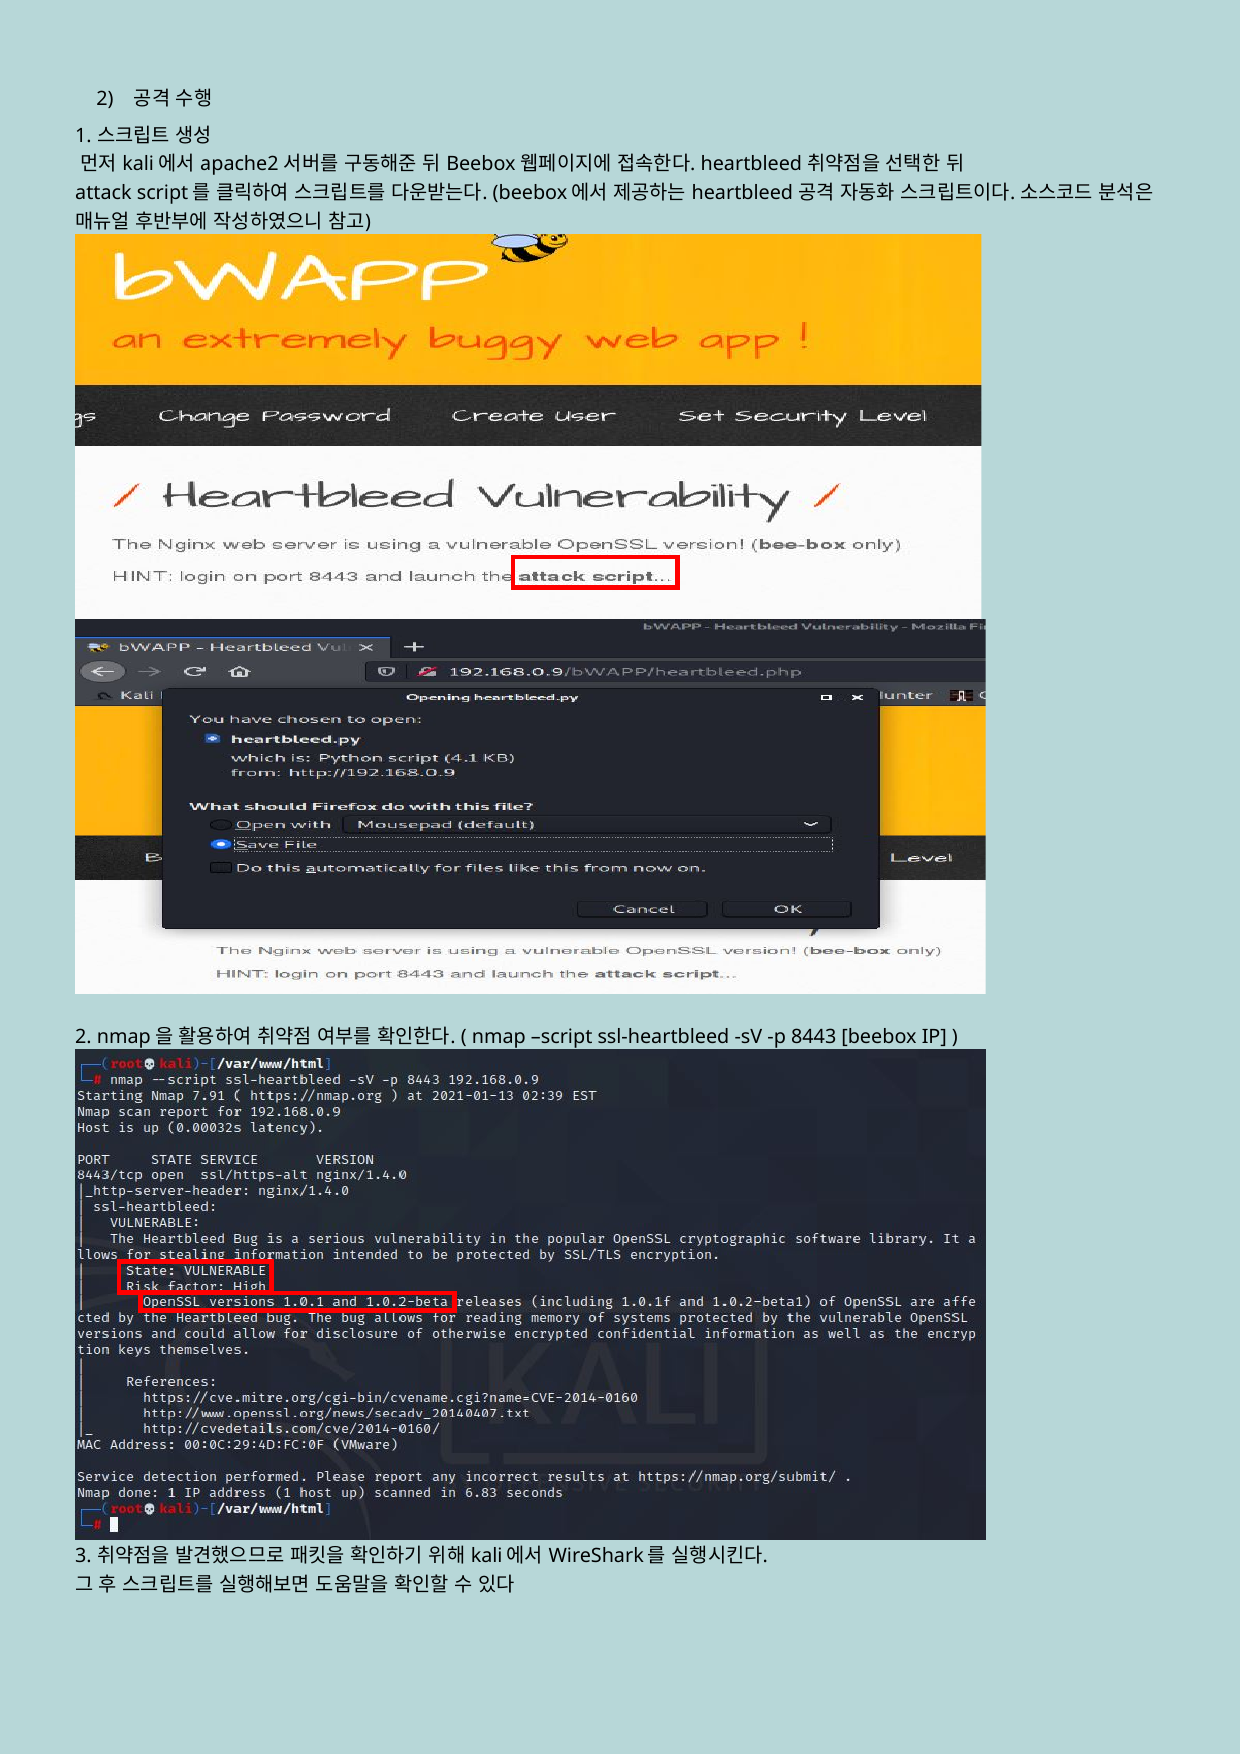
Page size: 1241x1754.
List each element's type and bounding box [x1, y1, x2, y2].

picture [75, 234, 986, 994]
picture [75, 1049, 986, 1540]
table_cell [64, 75, 1199, 1597]
